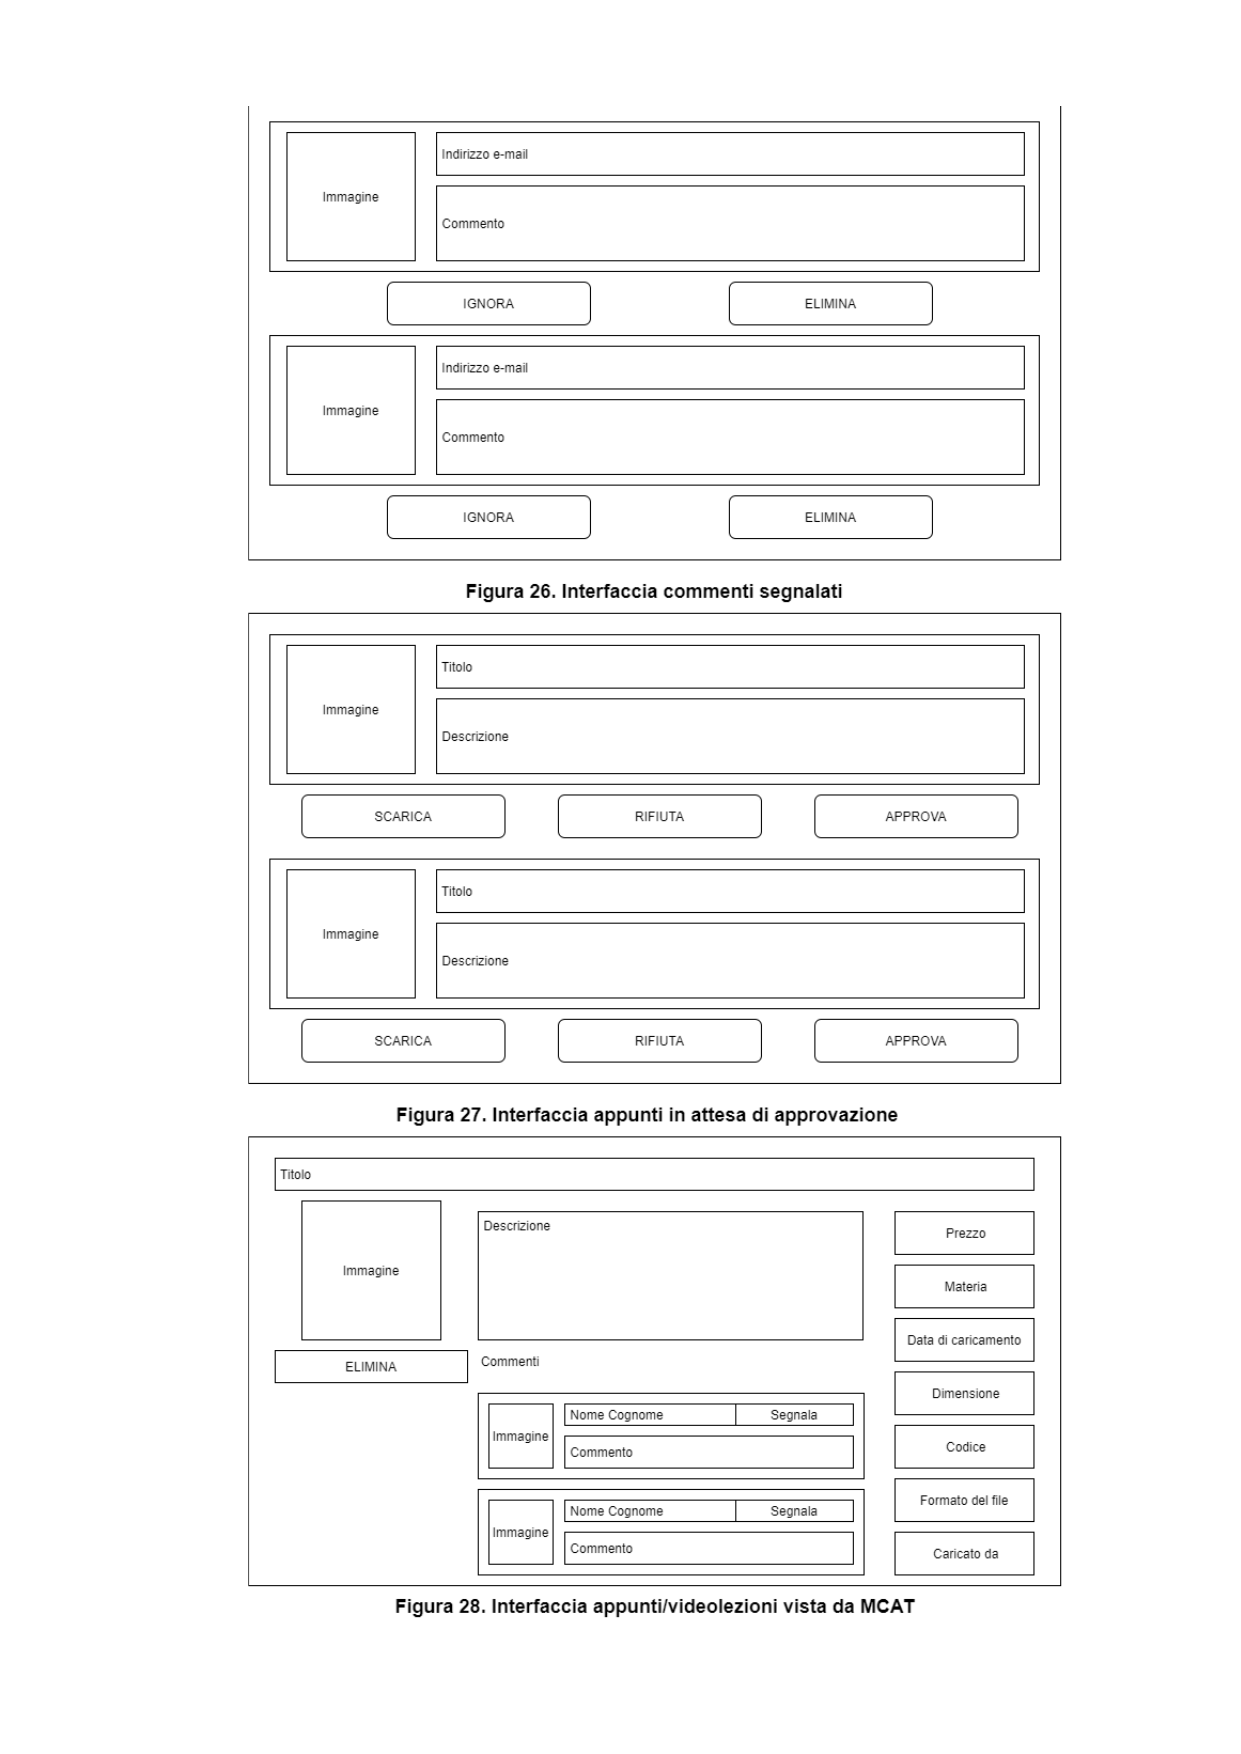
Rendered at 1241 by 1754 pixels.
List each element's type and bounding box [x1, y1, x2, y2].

picture [248, 106, 1073, 1624]
